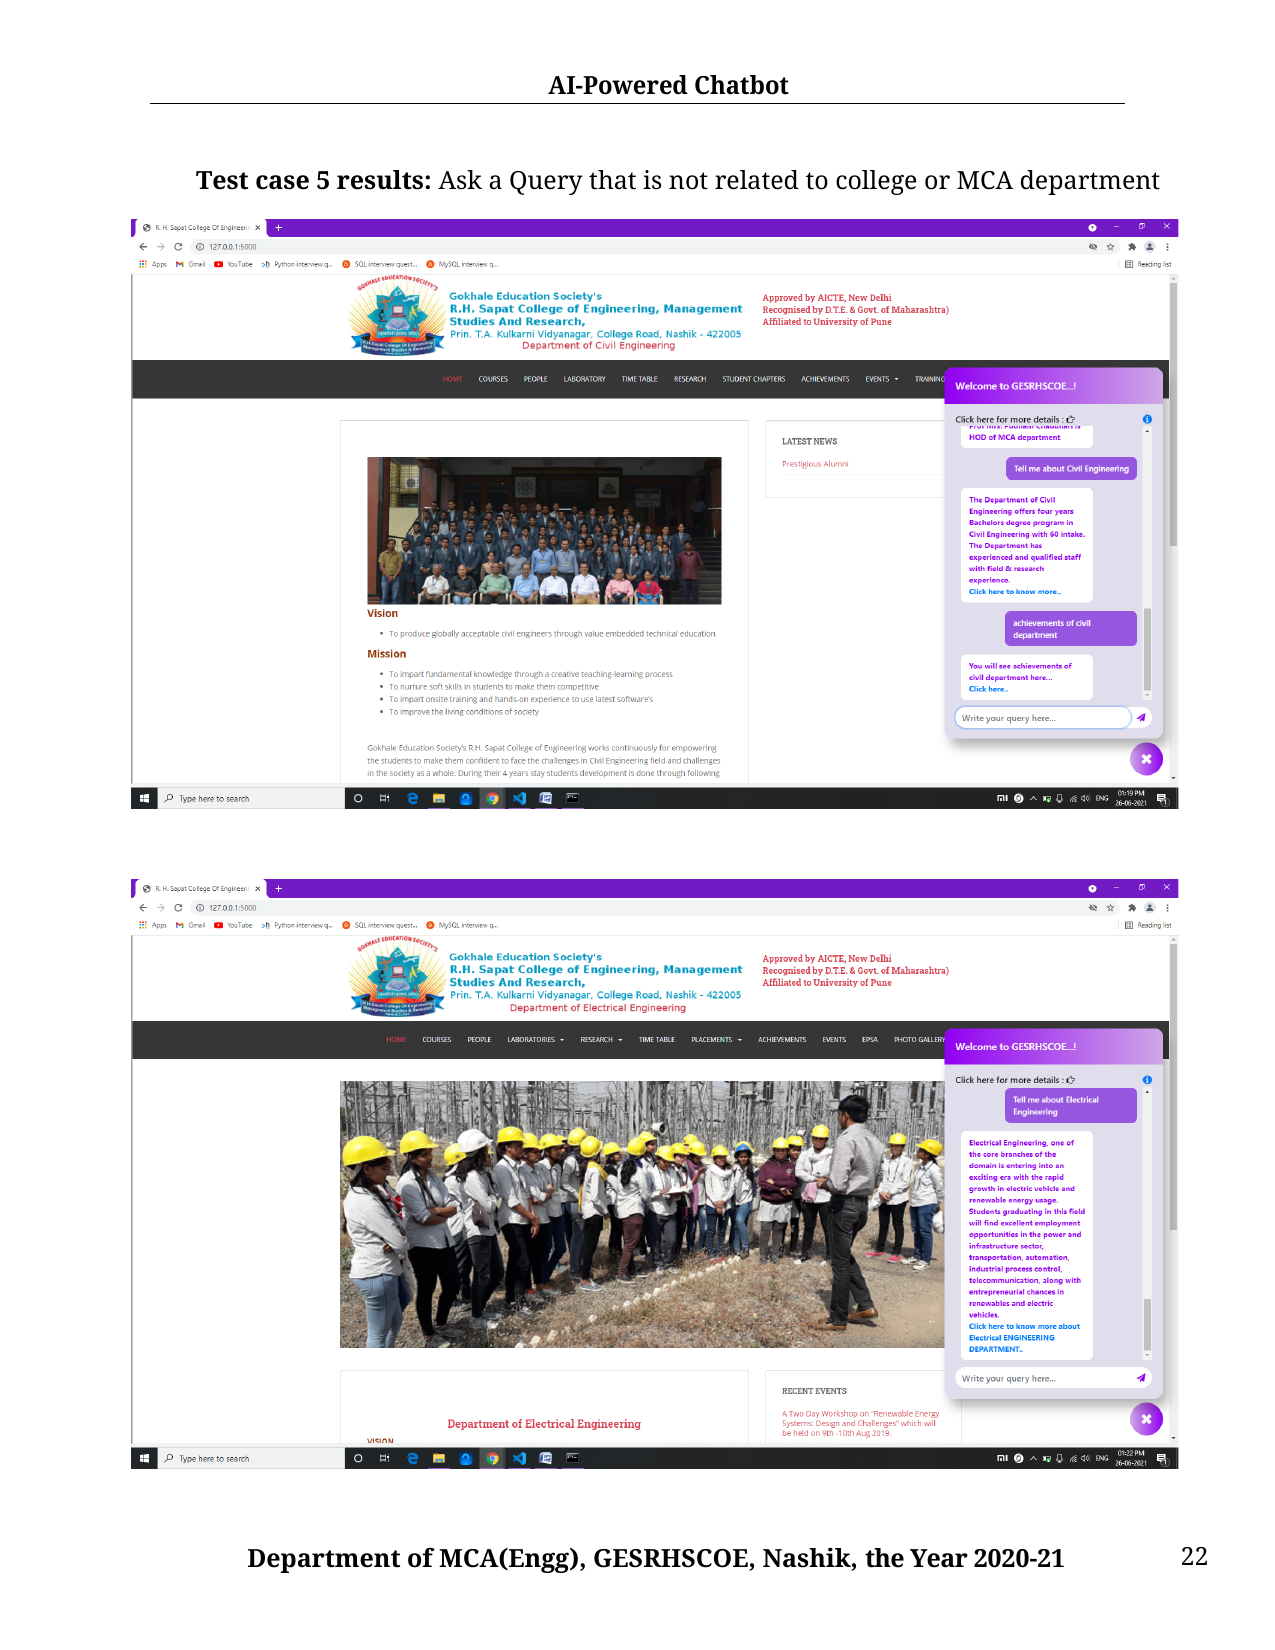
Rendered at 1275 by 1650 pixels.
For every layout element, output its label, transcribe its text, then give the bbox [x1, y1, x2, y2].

picture [131, 879, 1179, 1469]
text Test case 5 results: Ask a Query that is not related to college or MCA department [196, 163, 1275, 197]
picture [131, 219, 1179, 809]
